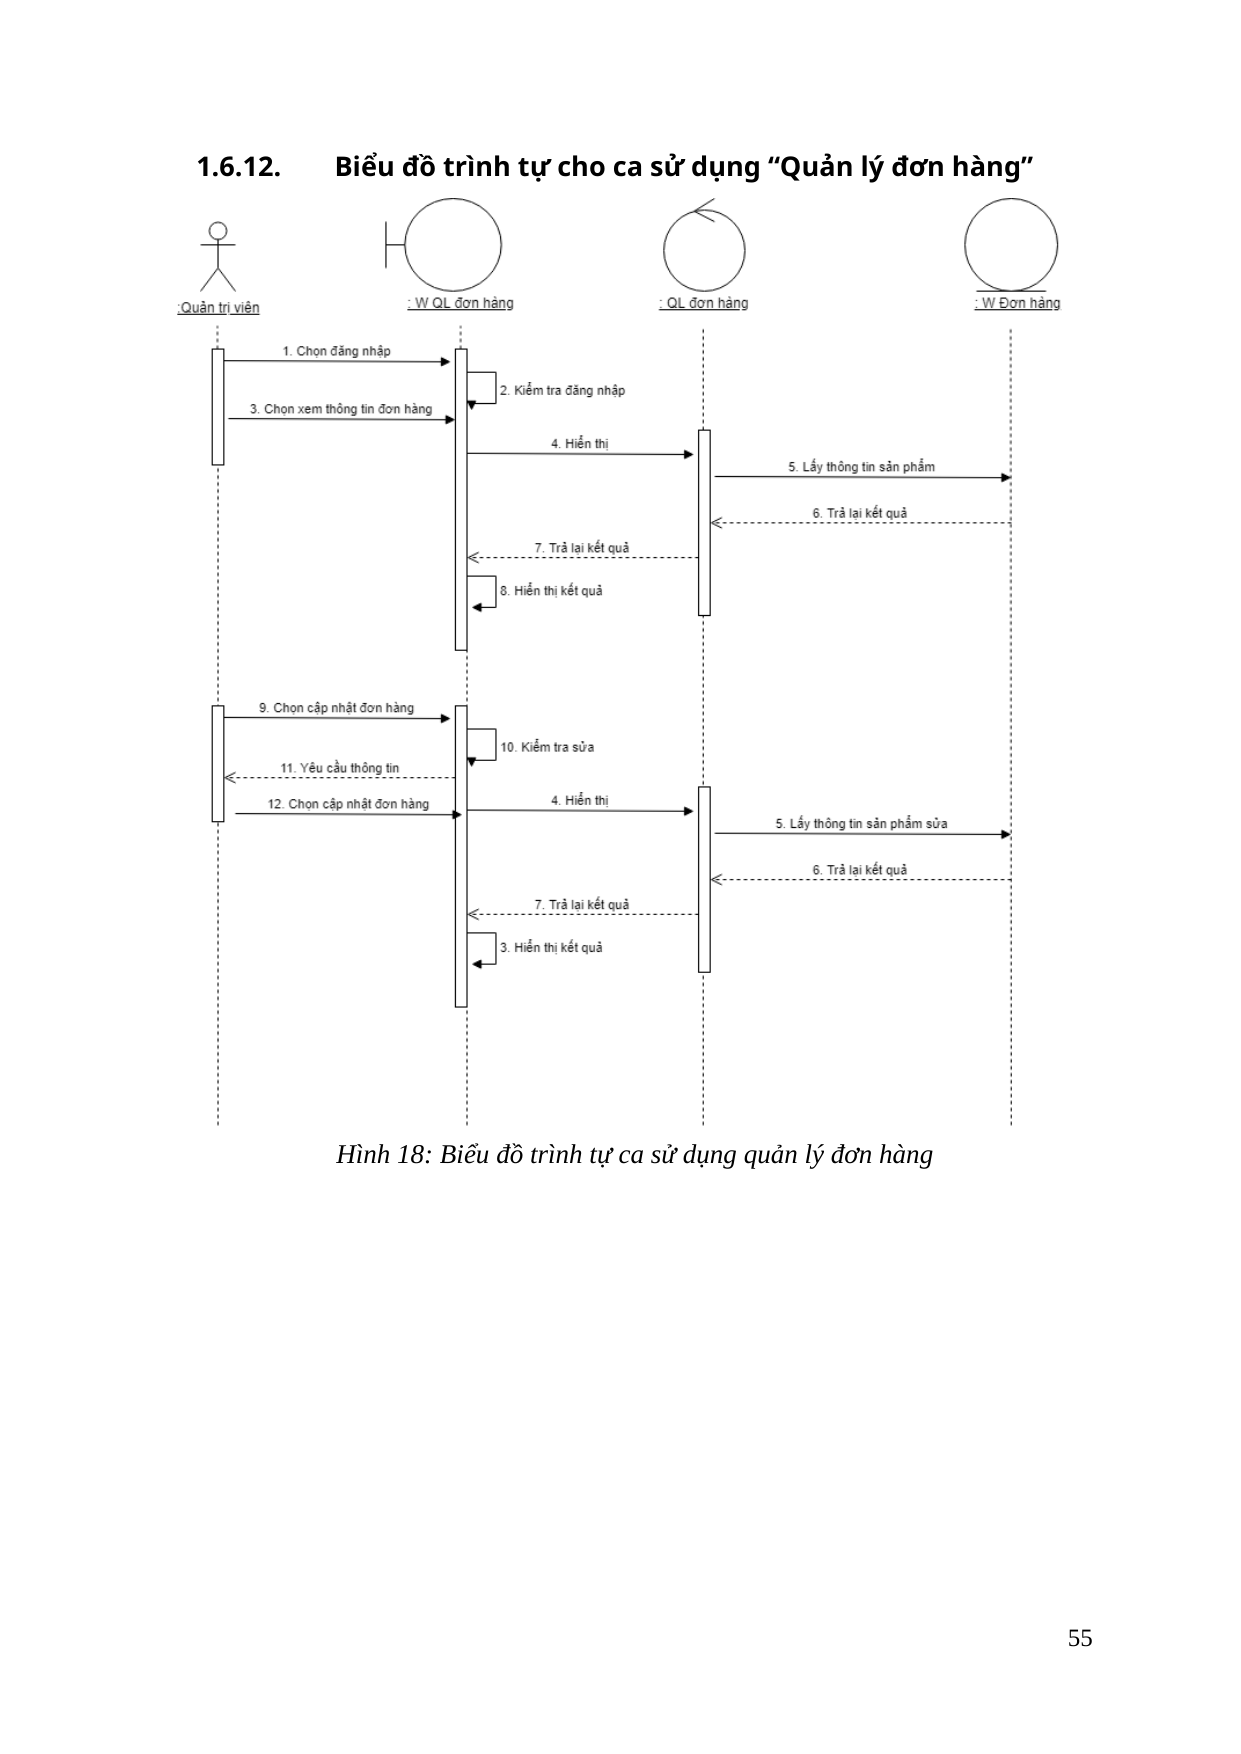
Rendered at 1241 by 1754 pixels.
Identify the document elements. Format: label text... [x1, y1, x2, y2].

picture [177, 198, 1093, 1127]
subtitle Biểu đồ trình tự cho ca sử dụng “Quản lý đơn hàng” [196, 148, 1092, 184]
text Hình 18: Biểu đồ trình tự ca sử dụng quản lý đơn hàng [177, 1138, 1092, 1169]
